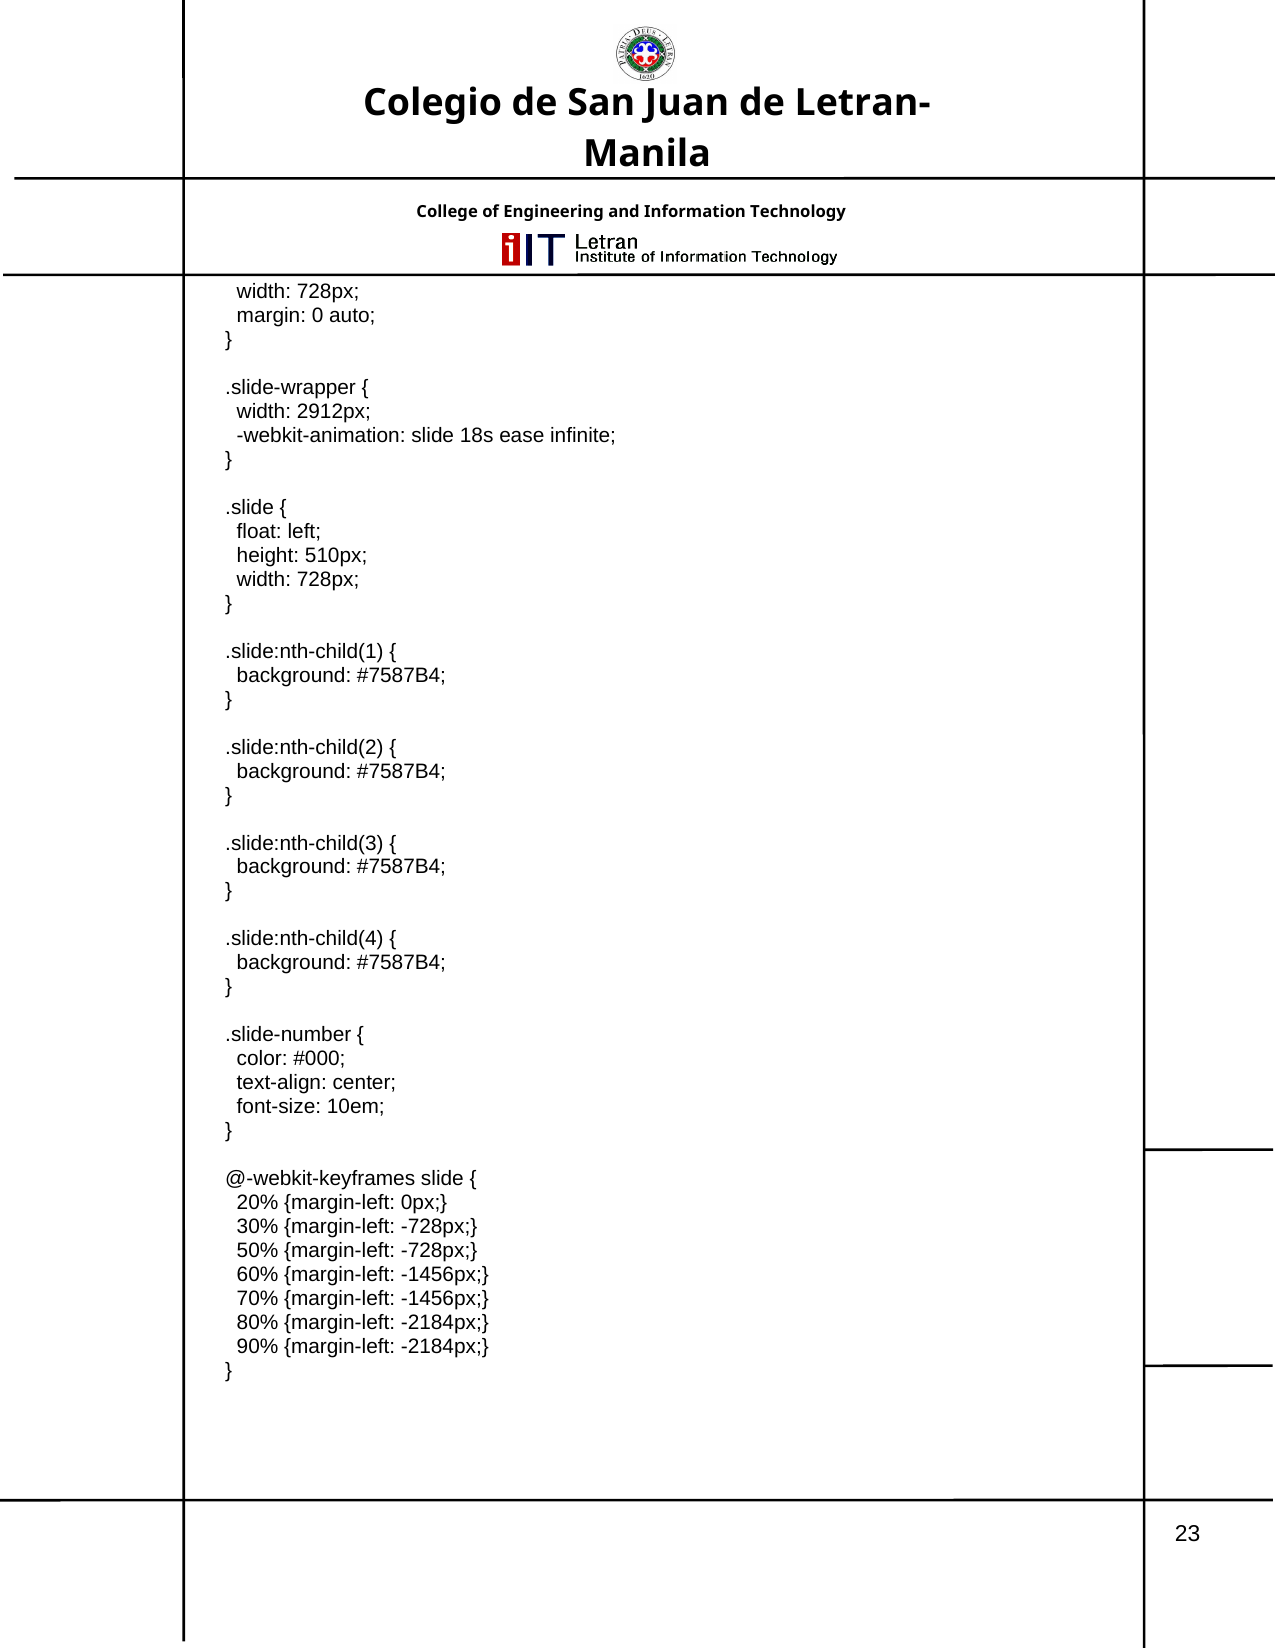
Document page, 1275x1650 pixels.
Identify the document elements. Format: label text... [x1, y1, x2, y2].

text 20% {margin-left: 0px;} [225, 1190, 1069, 1214]
text background: #7587B4; [225, 663, 1069, 687]
text height: 510px; [225, 543, 1069, 567]
picture [613, 24, 678, 84]
text width: 728px; [225, 567, 1069, 591]
text color: #000; [225, 1046, 1069, 1070]
text } [225, 782, 1069, 806]
text } [225, 974, 1069, 998]
text .slide:nth-child(3) { [225, 830, 1069, 854]
text .slide-number { [225, 1022, 1069, 1046]
text 80% {margin-left: -2184px;} [225, 1309, 1069, 1333]
text -webkit-animation: slide 18s ease infinite; [225, 423, 1069, 447]
text margin: 0 auto; [225, 303, 1069, 327]
text width: 2912px; [225, 399, 1069, 423]
text } [225, 591, 1069, 615]
text .slide-wrapper { [225, 375, 1069, 399]
text 60% {margin-left: -1456px;} [225, 1262, 1069, 1286]
text width: 728px; [225, 279, 1069, 303]
text .slide:nth-child(4) { [225, 926, 1069, 950]
text .slide { [225, 495, 1069, 519]
text background: #7587B4; [225, 854, 1069, 878]
text font-size: 10em; [225, 1094, 1069, 1118]
text } [225, 447, 1069, 471]
text .slide:nth-child(2) { [225, 734, 1069, 758]
text } [225, 878, 1069, 902]
text } [225, 1118, 1069, 1142]
text } [225, 327, 1069, 351]
text } [225, 1357, 1069, 1381]
text 30% {margin-left: -728px;} [225, 1214, 1069, 1238]
text @-webkit-keyframes slide { [225, 1166, 1069, 1190]
text text-align: center; [225, 1070, 1069, 1094]
text 70% {margin-left: -1456px;} [225, 1286, 1069, 1309]
text background: #7587B4; [225, 758, 1069, 782]
text 90% {margin-left: -2184px;} [225, 1333, 1069, 1357]
text background: #7587B4; [225, 950, 1069, 974]
text float: left; [225, 519, 1069, 543]
text .slide:nth-child(1) { [225, 639, 1069, 663]
text } [225, 687, 1069, 711]
text 50% {margin-left: -728px;} [225, 1238, 1069, 1262]
